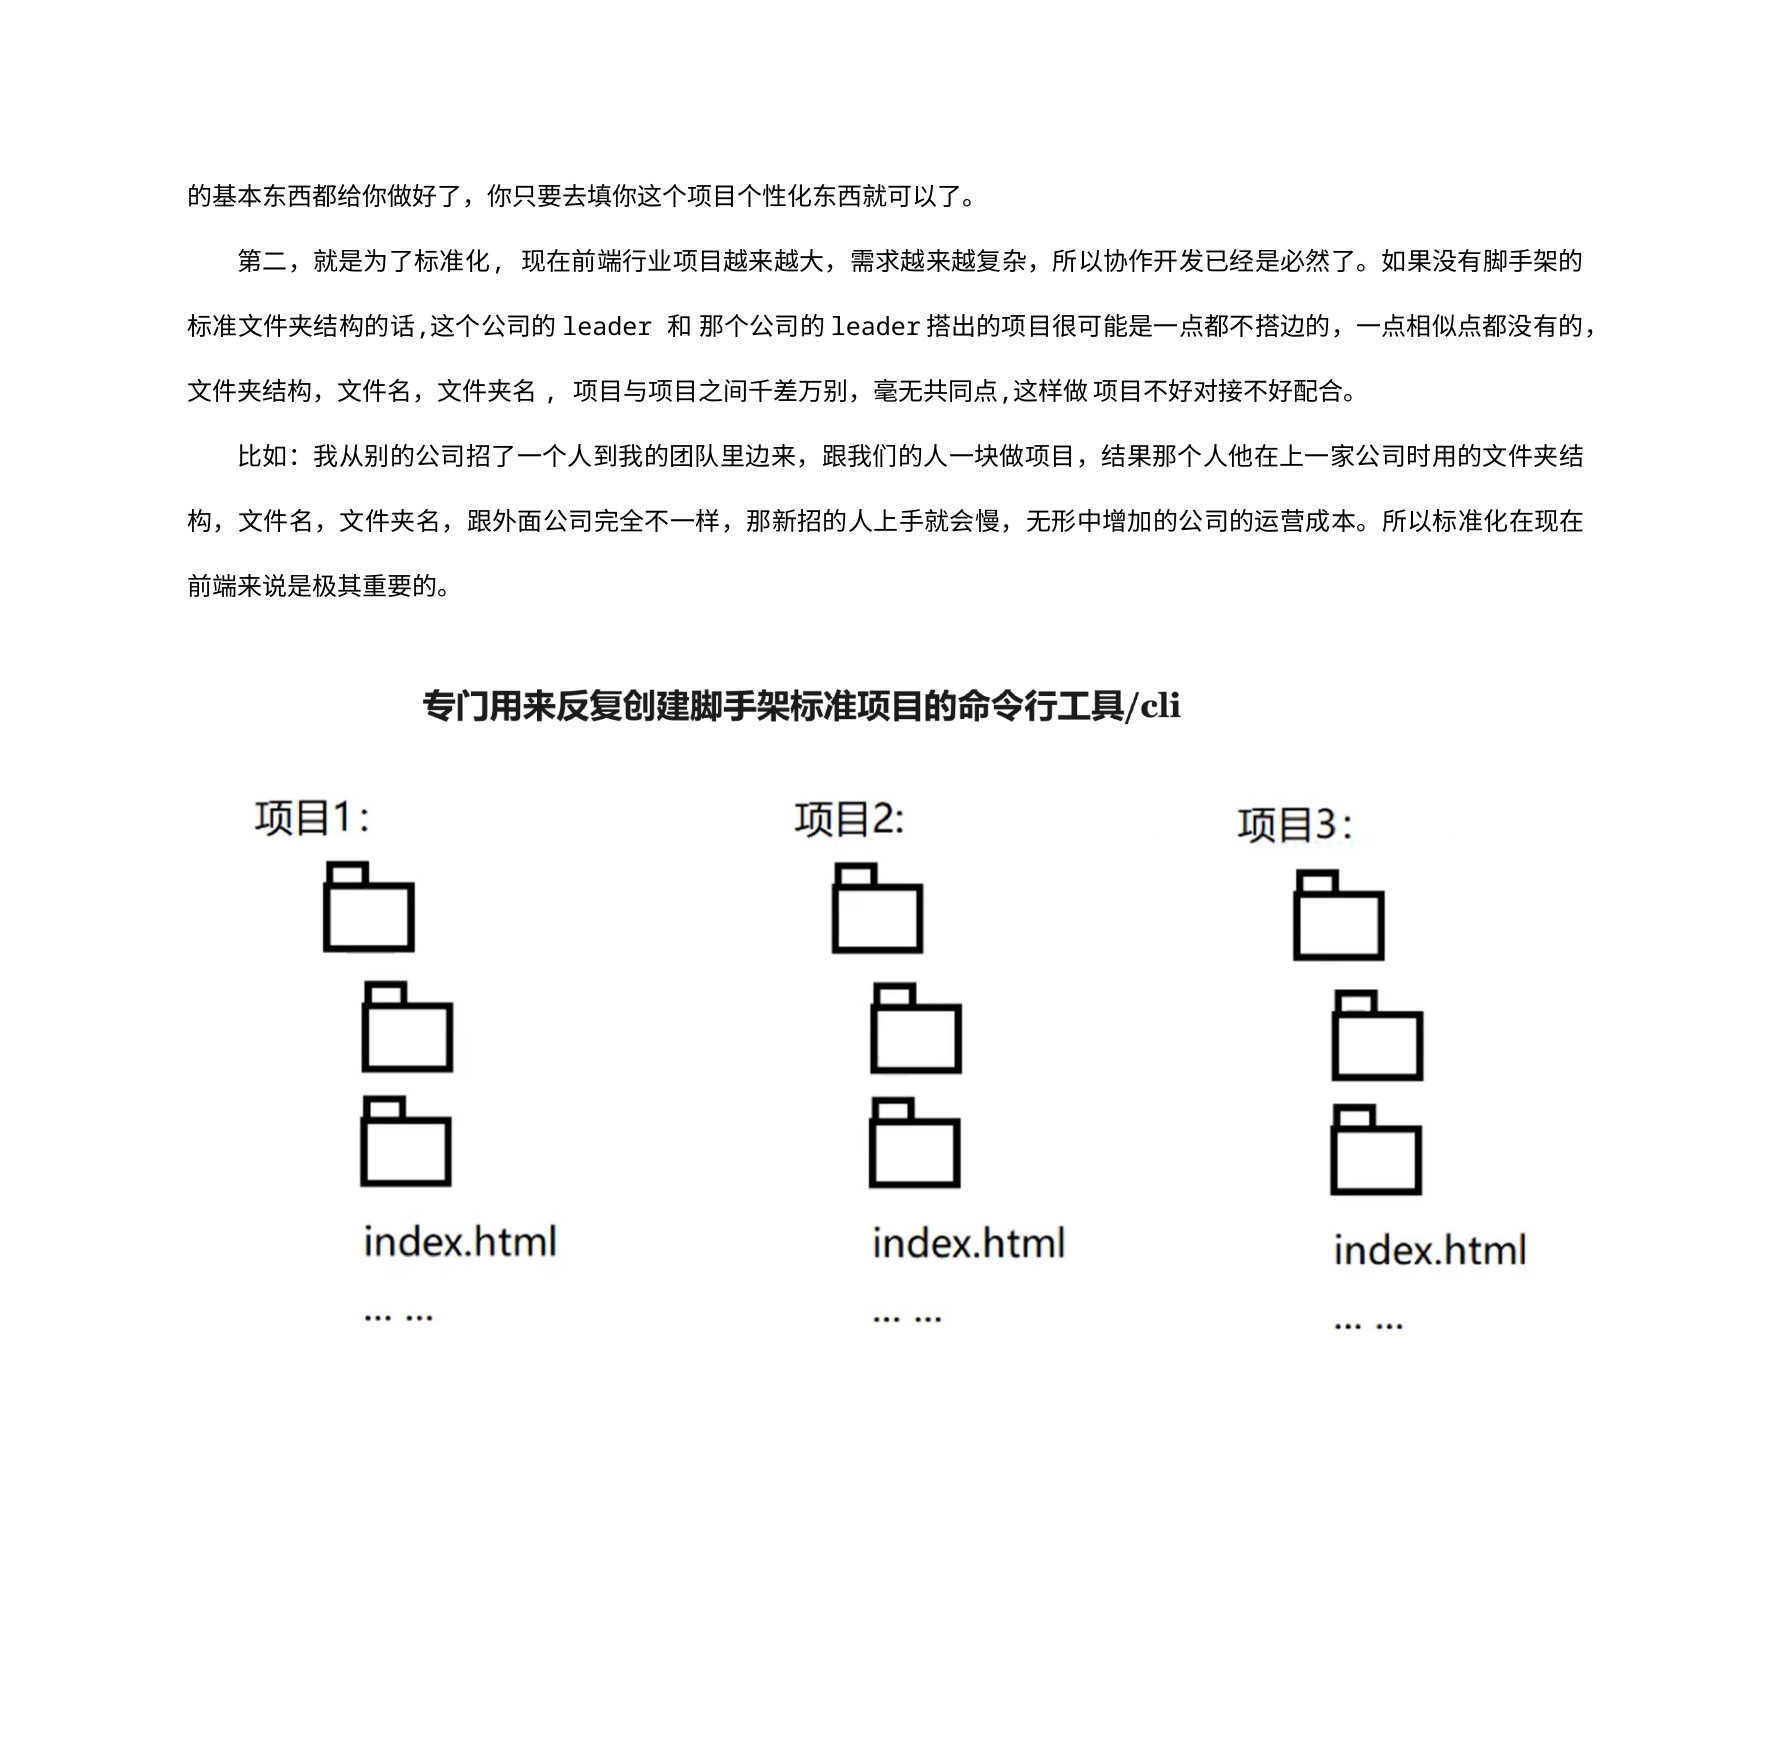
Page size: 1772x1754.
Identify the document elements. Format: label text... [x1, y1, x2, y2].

text 第二，就是为了标准化, 现在前端行业项目越来越大，需求越来越复杂，所以协作开发已经是必然了。如果没有脚手架的标准文件夹结构的话,这个公司的leader 和 那个公司的leader搭出的项目很可能是一点都不搭边的，一点相似点都没有的，文件夹结构，文件名，文件夹名 , 项目与项目之间千差万别，毫无共同点,这样做 项目不好对接不好配合。 [187, 227, 1585, 422]
picture [237, 682, 1593, 1339]
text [187, 162, 1585, 227]
text 比如：我从别的公司招了一个人到我的团队里边来，跟我们的人一块做项目，结果那个人他在上一家公司时用的文件夹结构，文件名，文件夹名，跟外面公司完全不一样，那新招的人上手就会慢，无形中增加的公司的运营成本。所以标准化在现在前端来说是极其重要的。 [187, 422, 1585, 617]
